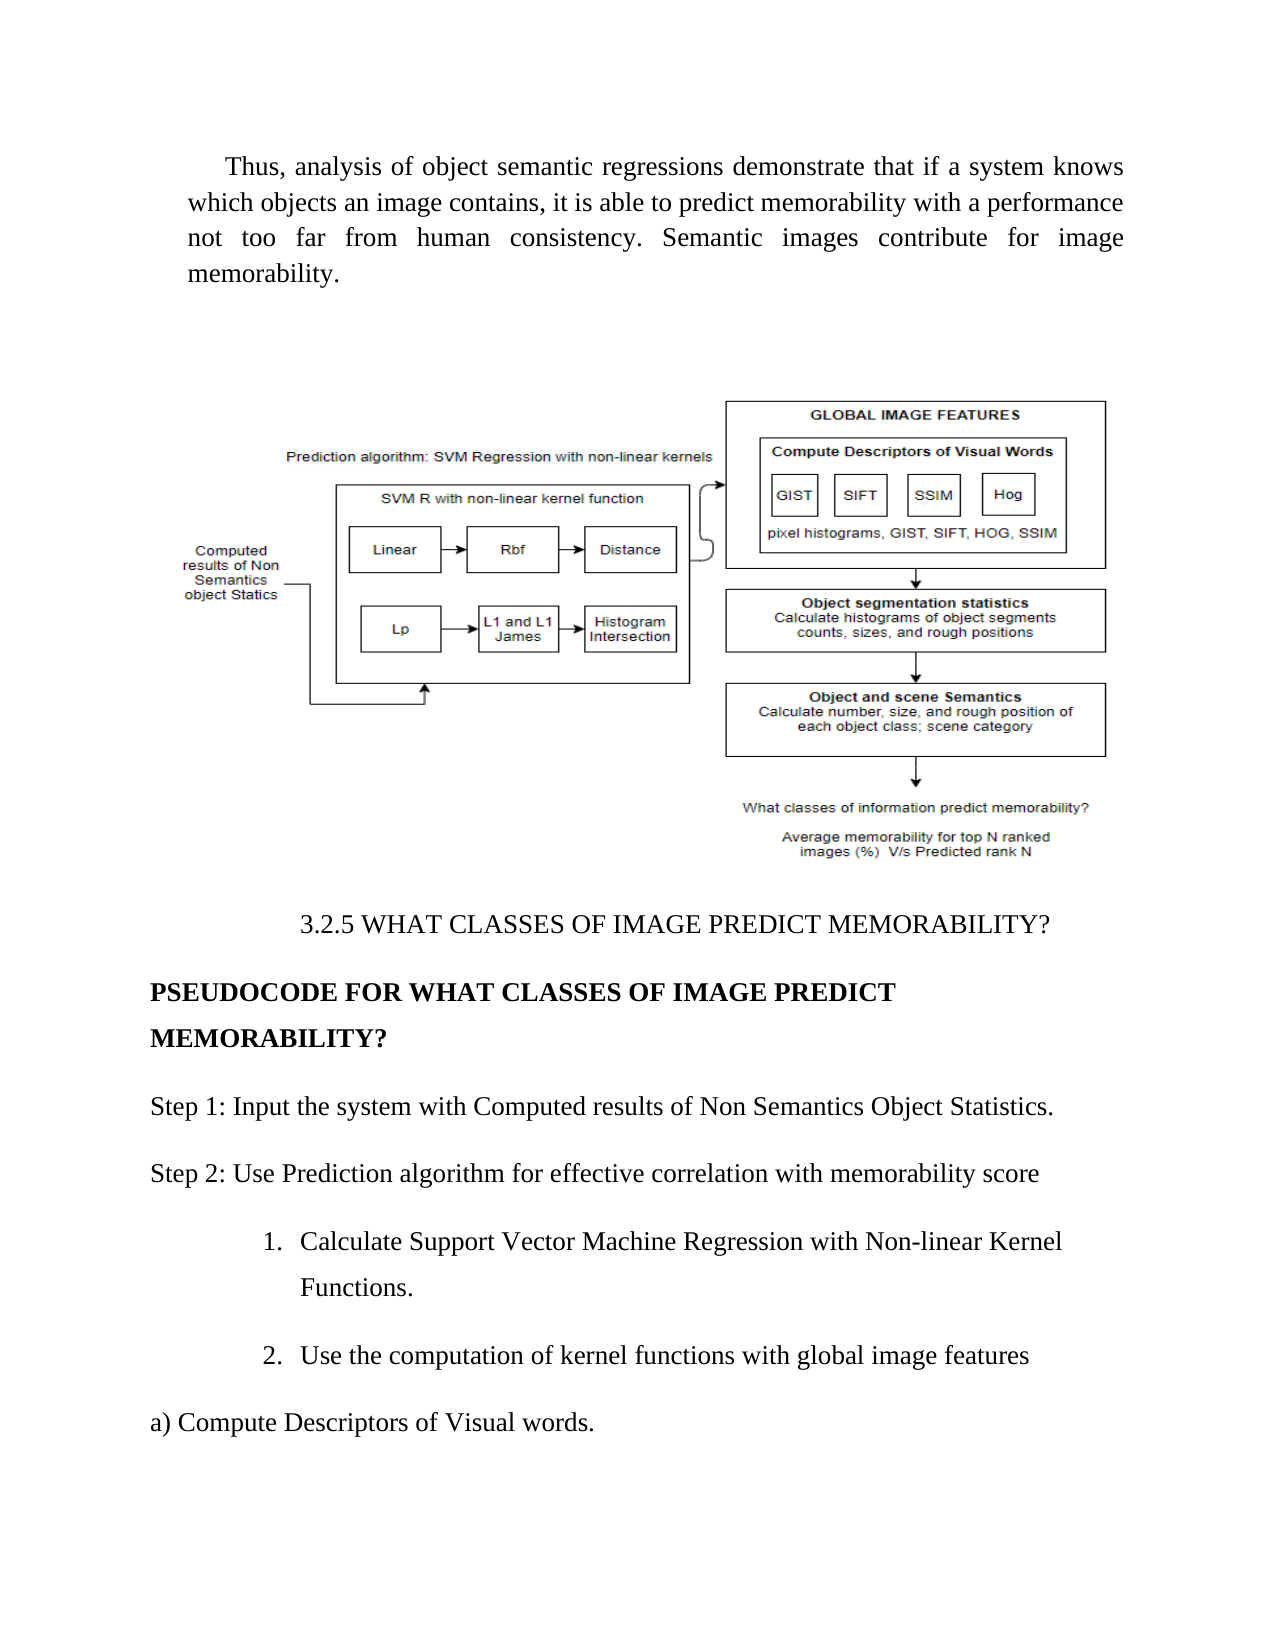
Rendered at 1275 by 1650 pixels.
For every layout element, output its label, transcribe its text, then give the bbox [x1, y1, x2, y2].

picture [150, 381, 1125, 874]
text a) Compute Descriptors of Visual words. [150, 1407, 1125, 1438]
text 3.2.5 WHAT CLASSES OF IMAGE PREDICT MEMORABILITY? [300, 908, 1125, 939]
text Step 1: Input the system with Computed results of Non Semantics Object Statistics. [150, 1090, 1125, 1121]
list Calculate Support Vector Machine Regression with Non-linear Kernel Functions. [262, 1225, 1125, 1303]
text PSEUDOCODE FOR WHAT CLASSES OF IMAGE PREDICT MEMORABILITY? [150, 976, 1125, 1053]
text Thus, analysis of object semantic regressions demonstrate that if a system knows which objects an image contains, it is able to predict memorability with a performance not too far from human consistency. Semantic images contribute for image memorability. [187, 150, 1125, 288]
list Use the computation of kernel functions with global image features [262, 1339, 1125, 1370]
text Step 2: Use Prediction algorithm for effective correlation with memorability score [150, 1157, 1125, 1188]
